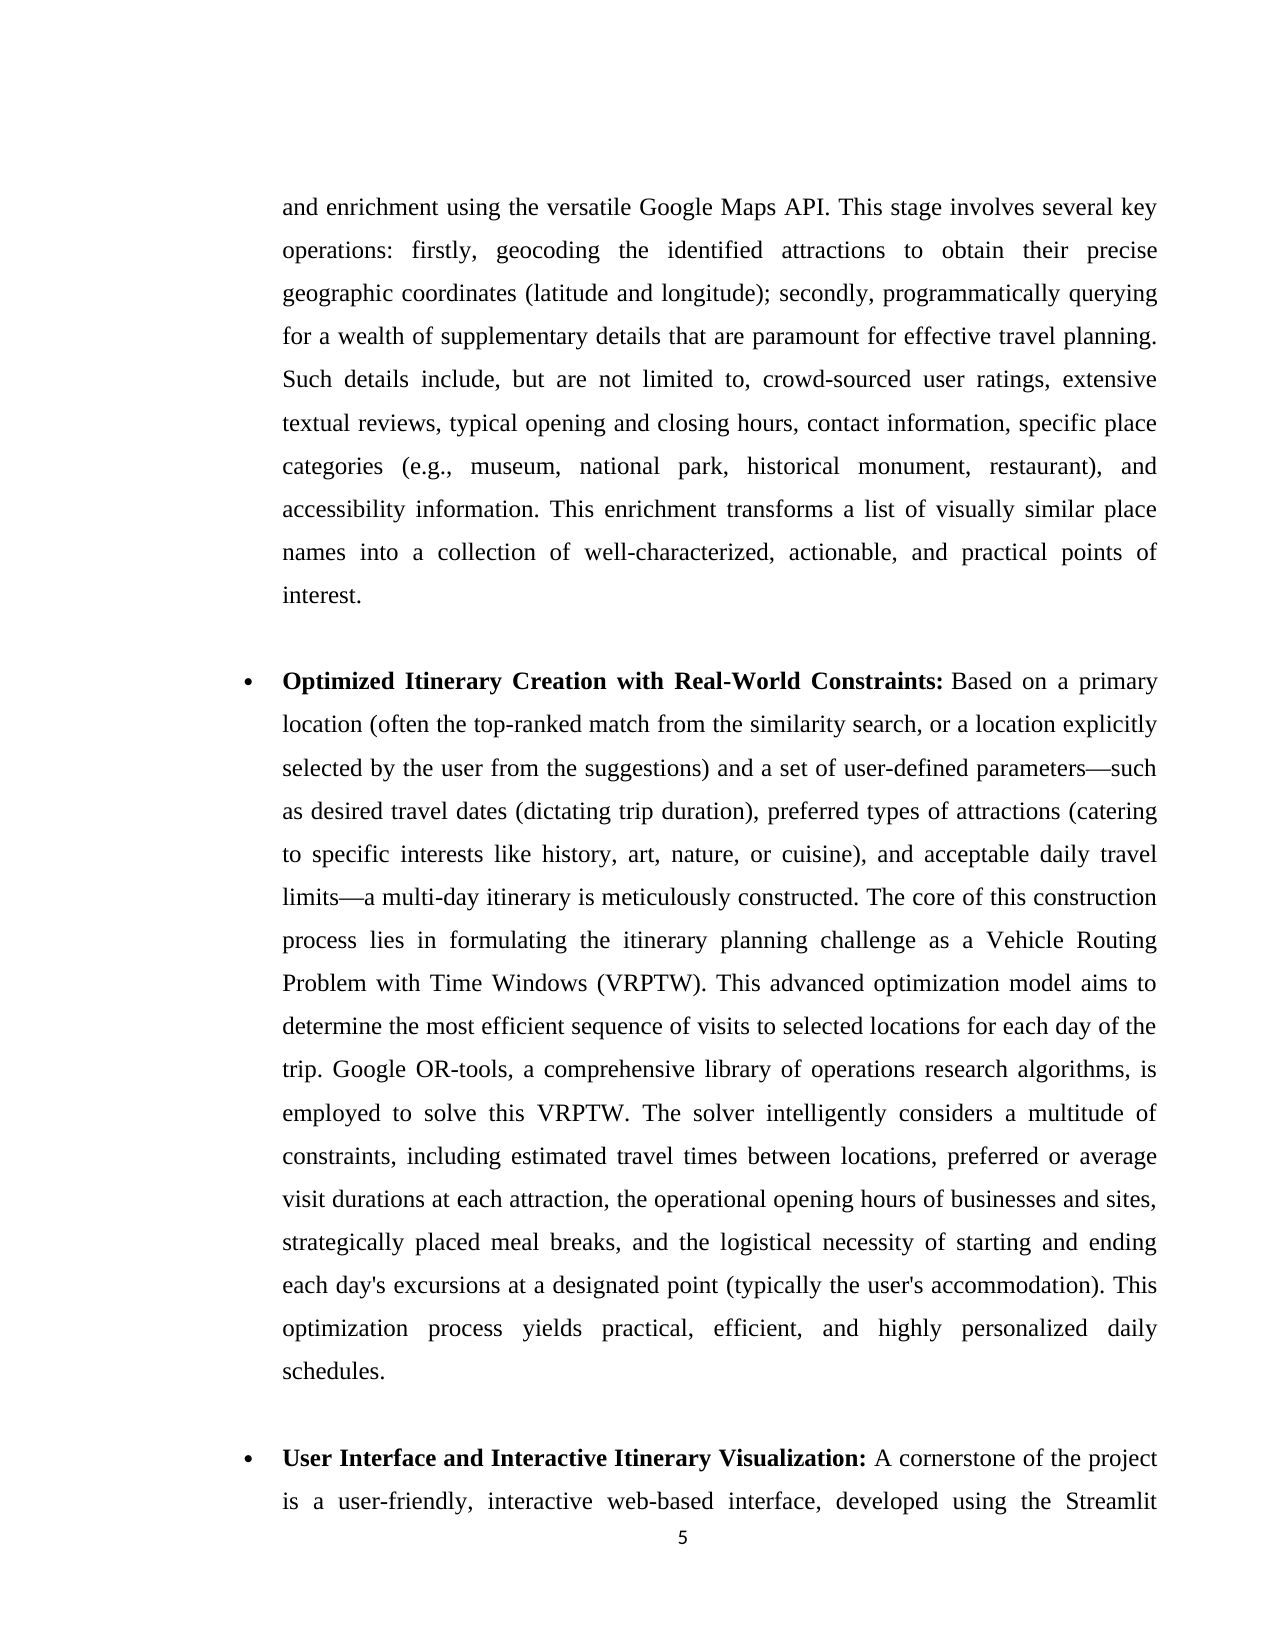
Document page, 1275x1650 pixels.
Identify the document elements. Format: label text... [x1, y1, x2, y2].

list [244, 1443, 1158, 1514]
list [244, 192, 1158, 609]
list Optimized Itinerary Creation with Real-World Constraints: Based on a primary location (often the top-ranked match from the similarity search, or a location explicitly selected by the user from the suggestions) and a set of user-defined parameters—such as desired travel dates (dictating trip duration), preferred types of attractions (catering to specific interests like history, art, nature, or cuisine), and acceptable daily travel limits—a multi-day itinerary is meticulously constructed. The core of this construction process lies in formulating the itinerary planning challenge as a Vehicle Routing Problem with Time Windows (VRPTW). This advanced optimization model aims to determine the most efficient sequence of visits to selected locations for each day of the trip. Google OR-tools, a comprehensive library of operations research algorithms, is employed to solve this VRPTW. The solver intelligently considers a multitude of constraints, including estimated travel times between locations, preferred or average visit durations at each attraction, the operational opening hours of businesses and sites, strategically placed meal breaks, and the logistical necessity of starting and ending each day's excursions at a designated point (typically the user's accommodation). This optimization process yields practical, efficient, and highly personalized daily schedules. [244, 666, 1158, 1385]
